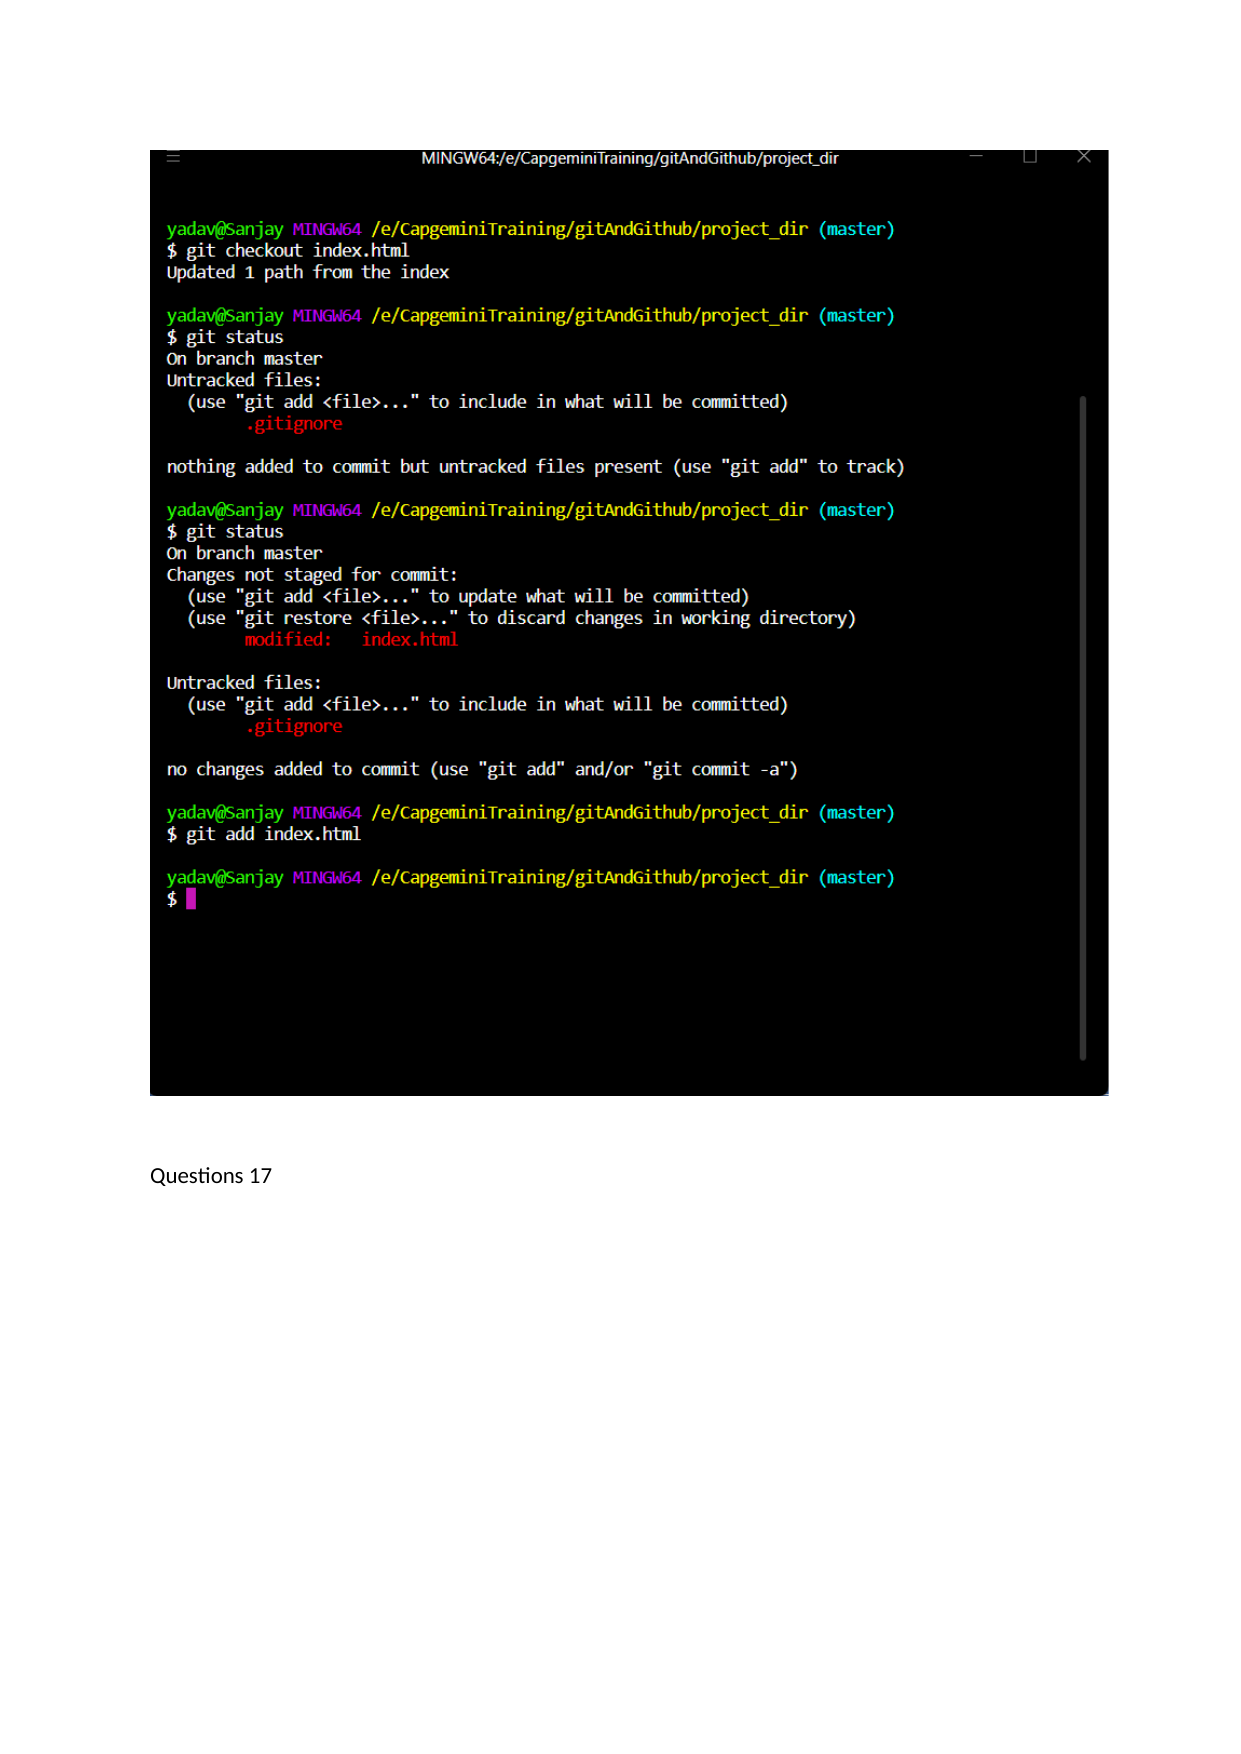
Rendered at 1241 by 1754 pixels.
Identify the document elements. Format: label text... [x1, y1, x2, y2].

picture [150, 150, 1109, 1096]
text Questions 17 [150, 1161, 1090, 1189]
